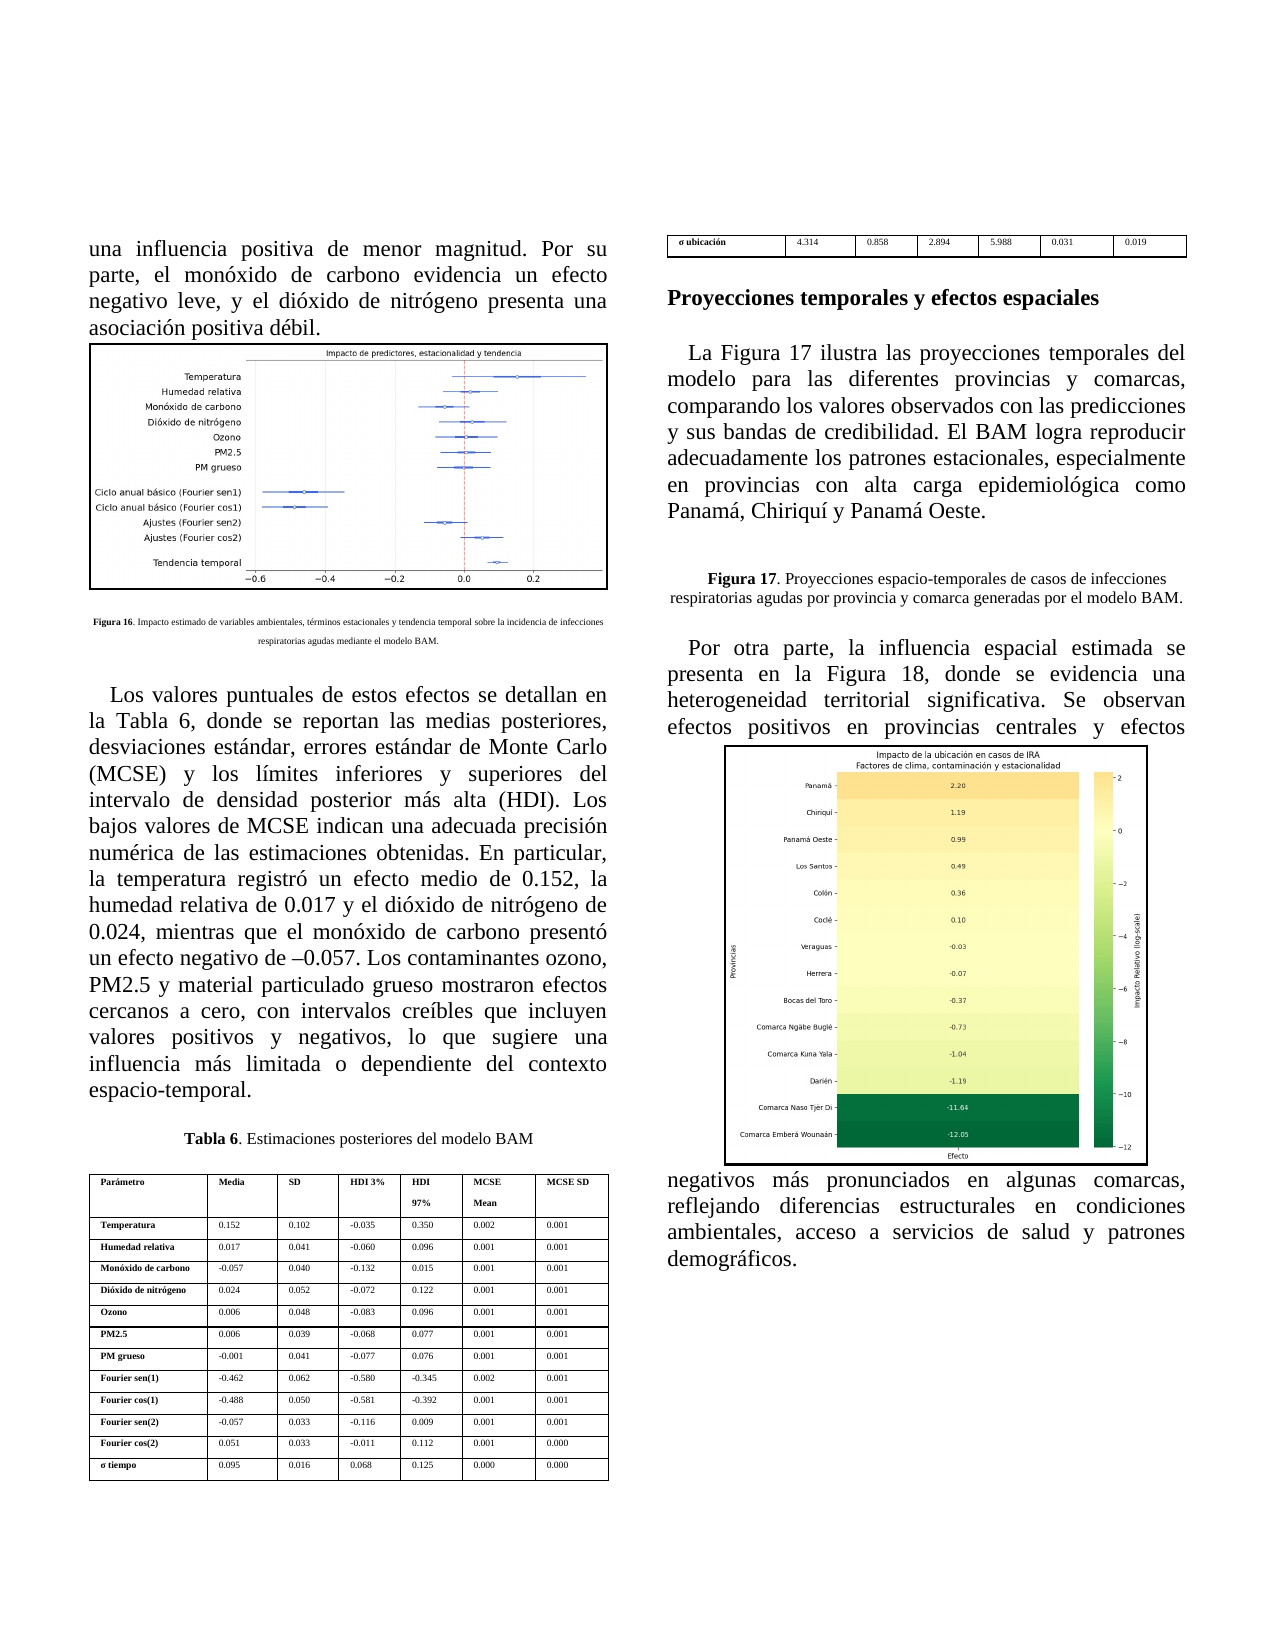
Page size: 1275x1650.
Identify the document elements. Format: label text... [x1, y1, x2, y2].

table_cell -0.132 [339, 1262, 400, 1283]
table_cell -0.072 [339, 1284, 400, 1304]
table_cell 0.001 [463, 1306, 535, 1326]
table_cell 0.001 [536, 1415, 608, 1436]
table_cell 0.001 [463, 1437, 535, 1458]
table_cell 0.062 [278, 1371, 338, 1392]
table_cell 0.051 [208, 1437, 277, 1458]
table_cell 0.068 [339, 1459, 400, 1479]
table_cell -0.392 [401, 1393, 462, 1414]
table_cell -0.057 [208, 1262, 277, 1283]
table_cell 0.125 [401, 1459, 462, 1479]
table_cell σ ubicación [668, 236, 785, 256]
table_cell 0.009 [401, 1415, 462, 1436]
table_cell 0.001 [536, 1328, 608, 1348]
table_cell -0.580 [339, 1371, 400, 1392]
text Los valores puntuales de estos efectos se detallan en la Tabla 6, donde se reportan las medias posteriores, desviaciones estándar, errores estándar de Monte Carlo (MCSE) y los límites inferiores y superiores del intervalo de densidad posterior más alta (HDI). Los bajos valores de MCSE indican una adecuada precisión numérica de las estimaciones obtenidas. En particular, la temperatura registró un efecto medio de 0.152, la humedad relativa de 0.017 y el dióxido de nitrógeno de 0.024, mientras que el monóxido de carbono presentó un efecto negativo de –0.057. Los contaminantes ozono, PM2.5 y material particulado grueso mostraron efectos cercanos a cero, con intervalos creíbles que incluyen valores positivos y negativos, lo que sugiere una influencia más limitada o dependiente del contexto espacio-temporal. [89, 681, 608, 1102]
table_cell 0.001 [463, 1284, 535, 1304]
table_cell Fourier cos(1) [90, 1393, 207, 1414]
table_cell 0.016 [278, 1459, 338, 1479]
table_cell 0.001 [536, 1240, 608, 1261]
table_header HDI 97% [401, 1175, 462, 1217]
text Proyecciones temporales y efectos espaciales [667, 284, 1186, 310]
table_cell 0.096 [401, 1240, 462, 1261]
table_header HDI 3% [339, 1175, 400, 1217]
table_cell Fourier sen(1) [90, 1371, 207, 1392]
table_cell 0.002 [463, 1218, 535, 1239]
table_cell 0.076 [401, 1349, 462, 1370]
table_cell 0.858 [856, 236, 917, 256]
table_cell 0.001 [536, 1306, 608, 1326]
picture [91, 345, 606, 588]
table_cell Dióxido de nitrógeno [90, 1284, 207, 1304]
table_cell 0.001 [536, 1393, 608, 1414]
table_cell PM grueso [90, 1349, 207, 1370]
table_cell -0.077 [339, 1349, 400, 1370]
table_cell Temperatura [90, 1218, 207, 1239]
table_cell 0.122 [401, 1284, 462, 1304]
text La Figura 17 ilustra las proyecciones temporales del modelo para las diferentes provincias y comarcas, comparando los valores observados con las predicciones y sus bandas de credibilidad. El BAM logra reproducir adecuadamente los patrones estacionales, especialmente en provincias con alta carga epidemiológica como Panamá, Chiriquí y Panamá Oeste. [667, 339, 1186, 523]
table_cell σ tiempo [90, 1459, 207, 1479]
table_header SD [278, 1175, 338, 1217]
table_cell -0.581 [339, 1393, 400, 1414]
table_cell 0.152 [208, 1218, 277, 1239]
table_cell 0.001 [463, 1328, 535, 1348]
table_cell 0.002 [463, 1371, 535, 1392]
table_cell -0.116 [339, 1415, 400, 1436]
table_cell 0.017 [208, 1240, 277, 1261]
table_cell 2.894 [918, 236, 978, 256]
table_cell -0.068 [339, 1328, 400, 1348]
table_cell 0.040 [278, 1262, 338, 1283]
table_cell -0.060 [339, 1240, 400, 1261]
table_cell -0.083 [339, 1306, 400, 1326]
table_header Media [208, 1175, 277, 1217]
table_cell -0.057 [208, 1415, 277, 1436]
table_cell 0.033 [278, 1437, 338, 1458]
table_cell 0.000 [536, 1437, 608, 1458]
table_cell -0.488 [208, 1393, 277, 1414]
table_cell 4.314 [786, 236, 855, 256]
text Figura 16. Impacto estimado de variables ambientales, términos estacionales y tendencia temporal sobre la incidencia de infecciones respiratorias agudas mediante el modelo BAM. [89, 616, 608, 654]
table_cell 0.000 [463, 1459, 535, 1479]
table_cell 0.039 [278, 1328, 338, 1348]
table_cell -0.345 [401, 1371, 462, 1392]
table_cell 0.041 [278, 1349, 338, 1370]
table_cell 0.001 [463, 1262, 535, 1283]
table_cell 0.095 [208, 1459, 277, 1479]
table_cell 0.052 [278, 1284, 338, 1304]
table_cell 0.019 [1114, 236, 1186, 256]
text Tabla 6. Estimaciones posteriores del modelo BAM [89, 1129, 608, 1148]
table_cell Monóxido de carbono [90, 1262, 207, 1283]
table_cell 0.015 [401, 1262, 462, 1283]
table_cell 0.001 [463, 1393, 535, 1414]
table_header MCSE SD [536, 1175, 608, 1217]
table_cell 0.031 [1041, 236, 1113, 256]
table_header MCSE Mean [463, 1175, 535, 1217]
table_cell 0.001 [463, 1415, 535, 1436]
table_header Parámetro [90, 1175, 207, 1217]
table_cell 5.988 [979, 236, 1040, 256]
table_cell 0.041 [278, 1240, 338, 1261]
table_cell 0.350 [401, 1218, 462, 1239]
table_cell Humedad relativa [90, 1240, 207, 1261]
table_cell Fourier sen(2) [90, 1415, 207, 1436]
table_cell -0.035 [339, 1218, 400, 1239]
table_cell 0.001 [536, 1262, 608, 1283]
table_cell -0.001 [208, 1349, 277, 1370]
table_cell 0.033 [278, 1415, 338, 1436]
table_cell 0.001 [536, 1349, 608, 1370]
table_cell 0.096 [401, 1306, 462, 1326]
table_cell 0.001 [536, 1371, 608, 1392]
table_cell 0.048 [278, 1306, 338, 1326]
text Figura 17. Proyecciones espacio-temporales de casos de infecciones respiratorias agudas por provincia y comarca generadas por el modelo BAM. [667, 569, 1186, 607]
table_cell -0.462 [208, 1371, 277, 1392]
table_cell -0.011 [339, 1437, 400, 1458]
table_cell 0.006 [208, 1306, 277, 1326]
table_cell 0.001 [463, 1349, 535, 1370]
table_cell 0.006 [208, 1328, 277, 1348]
table_cell 0.001 [536, 1218, 608, 1239]
table_cell Fourier cos(2) [90, 1437, 207, 1458]
table_cell 0.001 [536, 1284, 608, 1304]
picture [726, 747, 1146, 1163]
table_cell 0.112 [401, 1437, 462, 1458]
table_cell 0.001 [463, 1240, 535, 1261]
table_cell 0.000 [536, 1459, 608, 1479]
table_cell PM2.5 [90, 1328, 207, 1348]
table_cell 0.050 [278, 1393, 338, 1414]
table_cell Ozono [90, 1306, 207, 1326]
table_cell 0.077 [401, 1328, 462, 1348]
table_cell 0.024 [208, 1284, 277, 1304]
table_cell 0.102 [278, 1218, 338, 1239]
